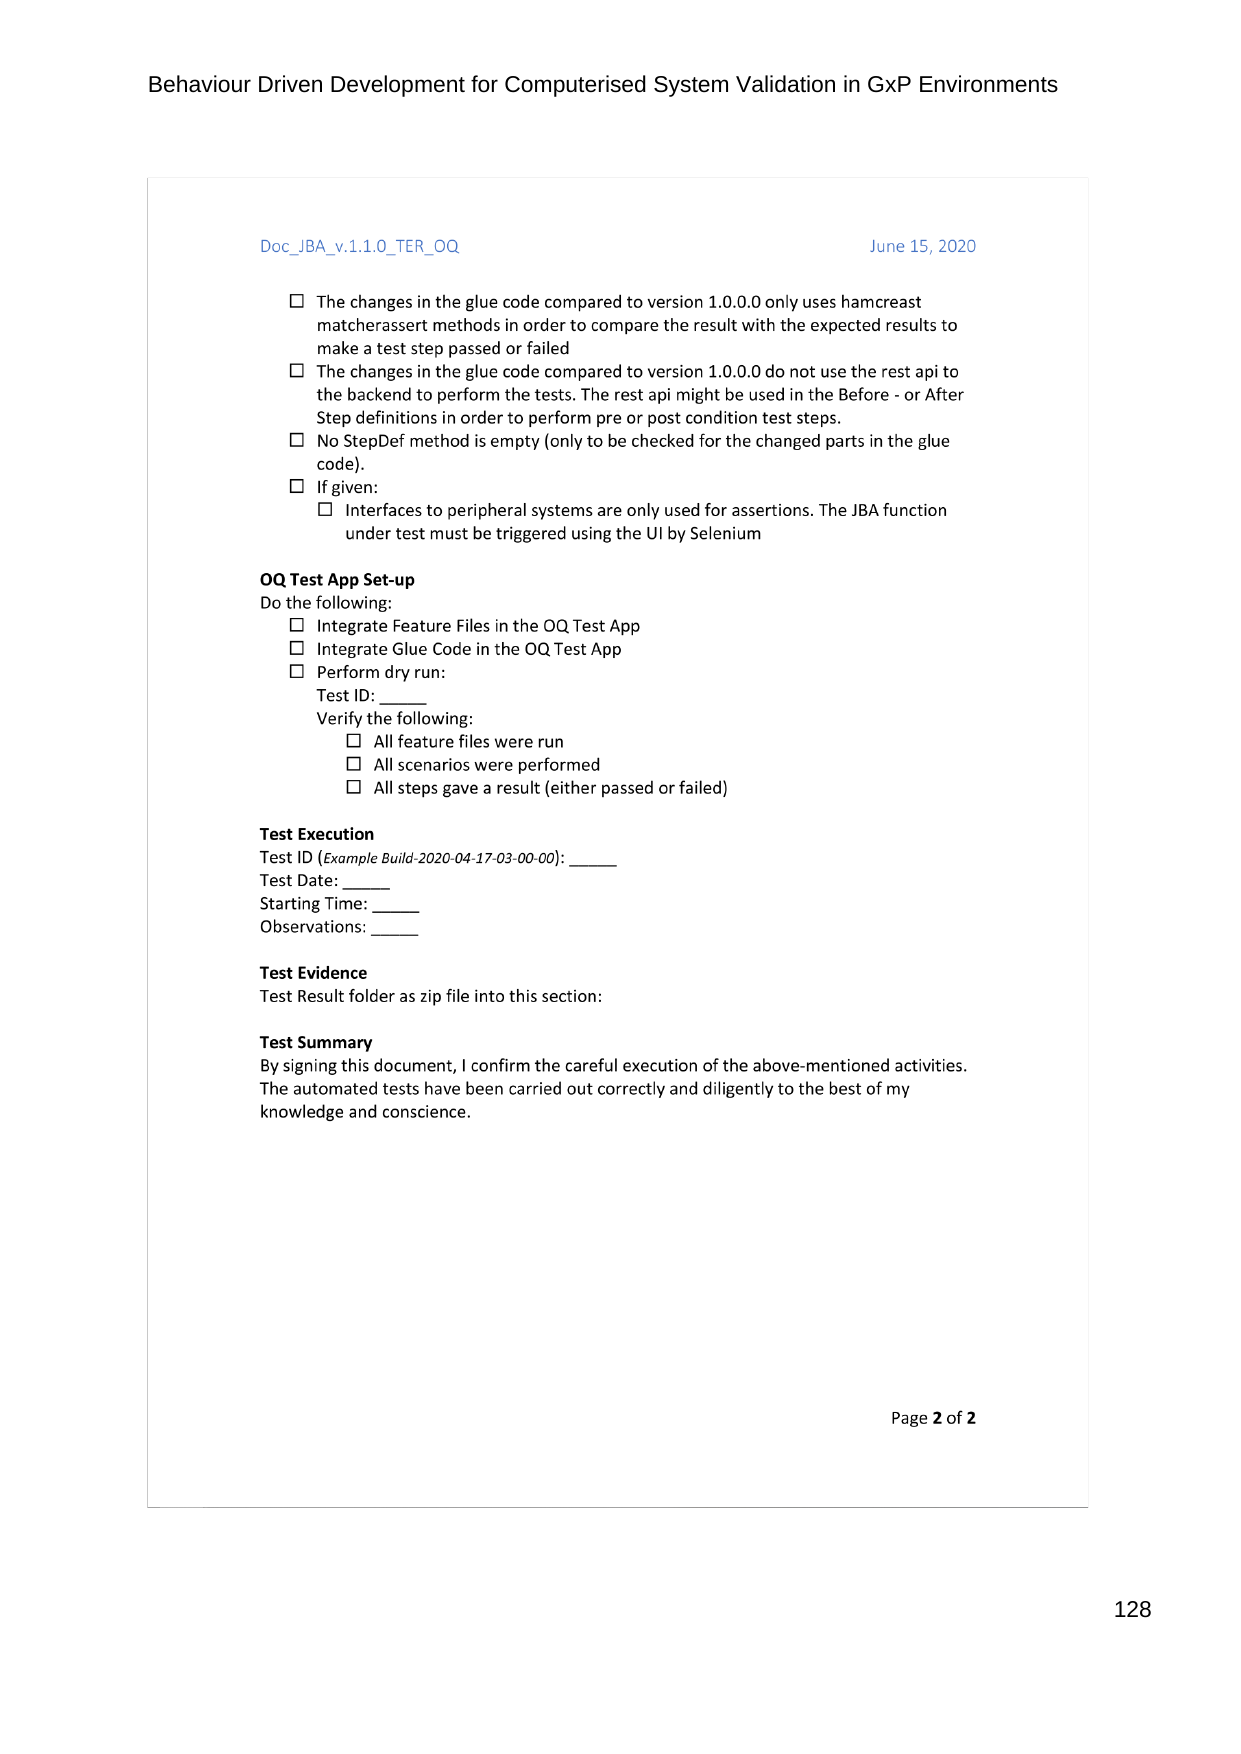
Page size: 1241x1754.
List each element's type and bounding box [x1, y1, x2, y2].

picture [147, 177, 1089, 1508]
